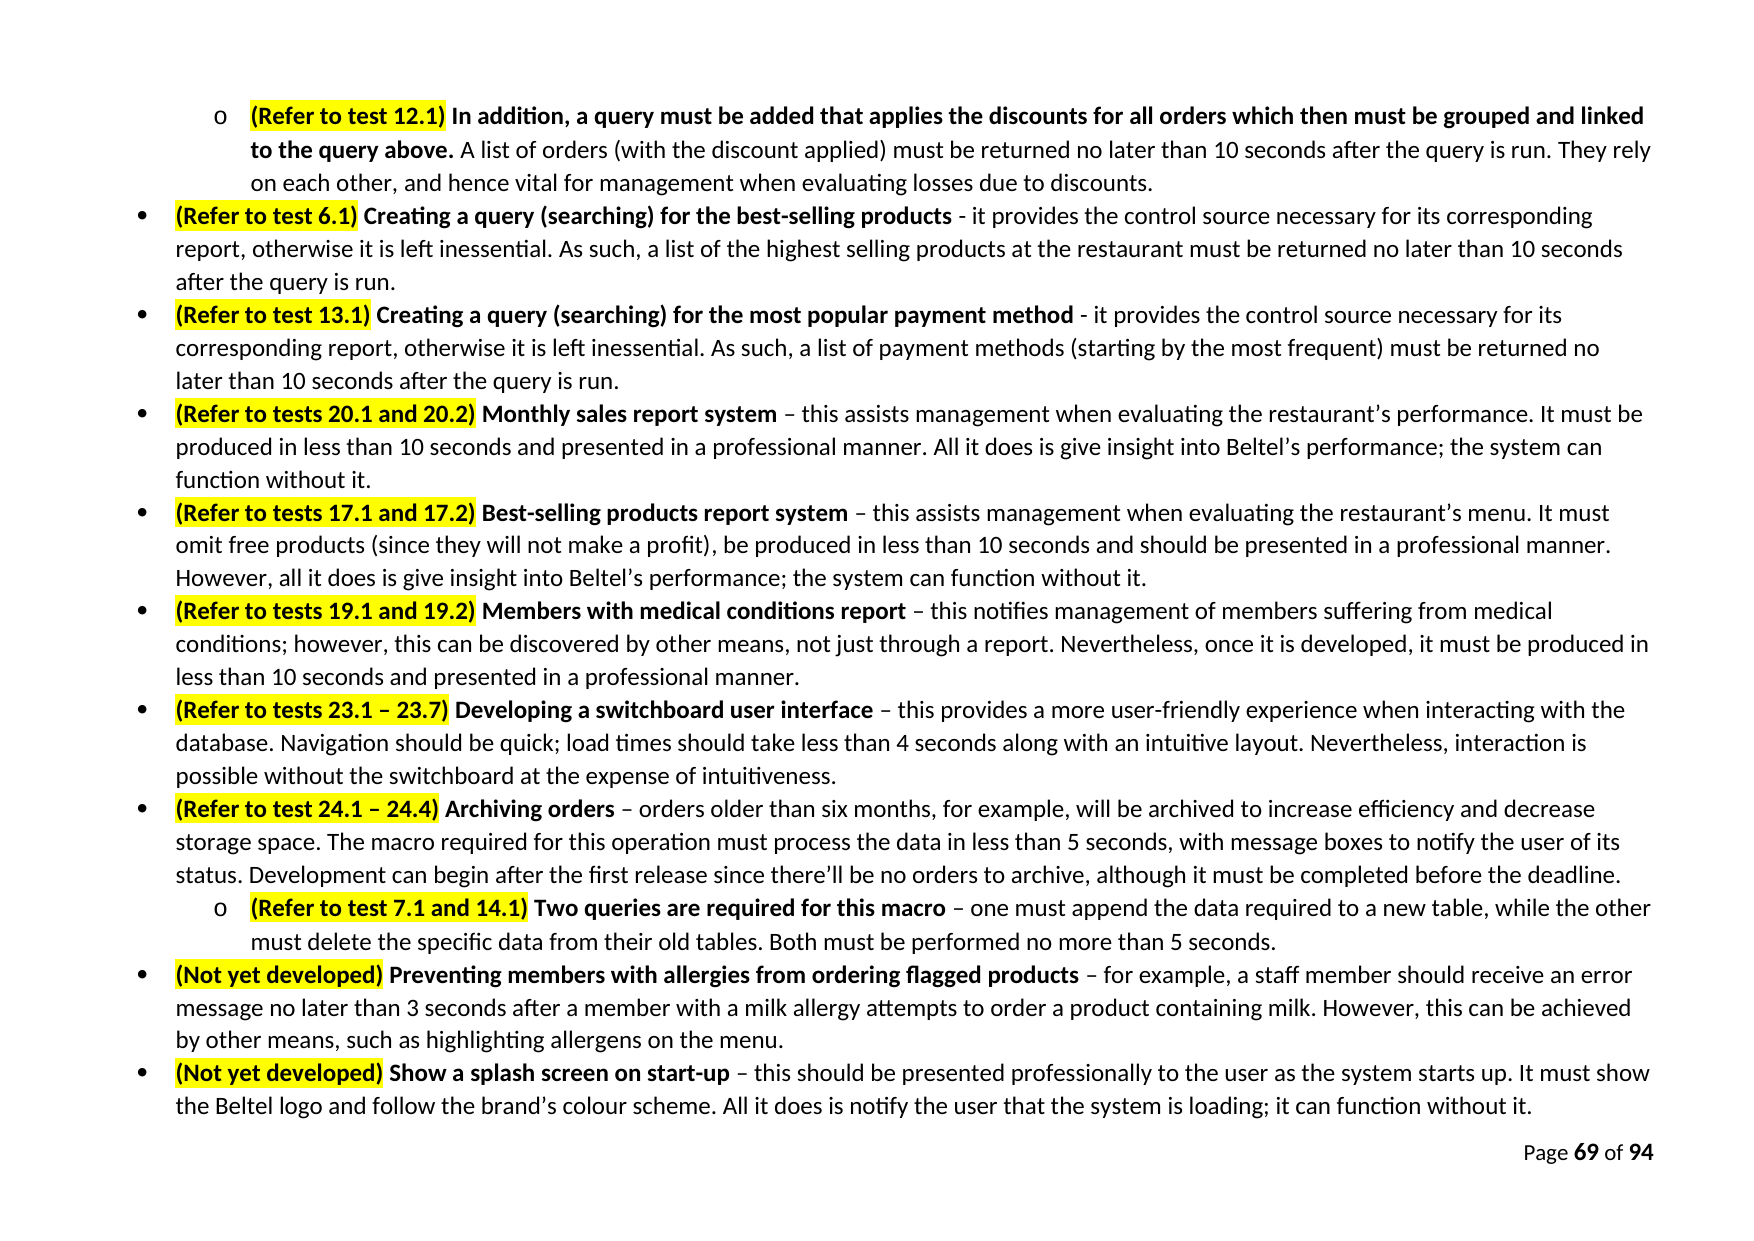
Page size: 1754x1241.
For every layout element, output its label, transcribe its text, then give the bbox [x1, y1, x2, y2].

list (Refer to test 6.1) Creating a query (searching) for the best-selling products - it provides the control source necessary for its corresponding report, otherwise it is left inessential. As such, a list of the highest selling products at the restaurant must be returned no later than 10 seconds after the query is run. [138, 200, 1653, 297]
list (Refer to tests 23.1 – 23.7) Developing a switchboard user interface – this provides a more user-friendly experience when interacting with the database. Navigation should be quick; load times should take less than 4 seconds along with an intuitive layout. Nevertheless, interaction is possible without the switchboard at the expense of intuitiveness. [138, 694, 1653, 791]
list (Not yet developed) Preventing members with allergies from ordering flagged products – for example, a staff member should receive an error message no later than 3 seconds after a member with a milk allergy attempts to order a product containing milk. However, this can be achieved by other means, such as highlighting allergens on the menu. [138, 959, 1653, 1055]
list (Refer to tests 20.1 and 20.2) Monthly sales report system – this assists management when evaluating the restaurant’s performance. It must be produced in less than 10 seconds and presented in a professional manner. All it does is give insight into Beltel’s performance; the system can function without it. [138, 398, 1653, 494]
list (Refer to tests 19.1 and 19.2) Members with medical conditions report – this notifies management of members suffering from medical conditions; however, this can be discovered by other means, not just through a report. Nevertheless, once it is developed, it must be produced in less than 10 seconds and presented in a professional manner. [138, 595, 1653, 692]
list (Refer to test 24.1 – 24.4) Archiving orders – orders older than six months, for example, will be archived to increase efficiency and decrease storage space. The macro required for this operation must process the data in less than 5 seconds, with message boxes to notify the user of its status. Development can begin after the first release since there’ll be no orders to archive, although it must be completed before the deadline. [138, 793, 1653, 889]
list (Refer to test 13.1) Creating a query (searching) for the most popular payment method - it provides the control source necessary for its corresponding report, otherwise it is left inessential. As such, a list of payment methods (starting by the most frequent) must be returned no later than 10 seconds after the query is run. [138, 299, 1653, 396]
list (Refer to test 12.1) In addition, a query must be added that applies the discounts for all orders which then must be grouped and linked to the query above. A list of orders (with the discount applied) must be returned no later than 10 seconds after the query is run. They rely on each other, and hence vital for management when evaluating losses due to discounts. [213, 100, 1653, 198]
list (Refer to test 7.1 and 14.1) Two queries are required for this macro – one must append the data required to a new table, while the other must delete the specific data from their old tables. Both must be performed no more than 5 seconds. [213, 892, 1653, 956]
list (Not yet developed) Show a splash screen on start-up – this should be presented professionally to the user as the system starts up. It must show the Beltel logo and follow the brand’s colour scheme. All it does is notify the user that the system is loading; it can function without it. [138, 1057, 1653, 1121]
list (Refer to tests 17.1 and 17.2) Best-selling products report system – this assists management when evaluating the restaurant’s menu. It must omit free products (since they will not make a profit), be produced in less than 10 seconds and should be presented in a professional manner. However, all it does is give insight into Beltel’s performance; the system can function without it. [138, 497, 1653, 593]
